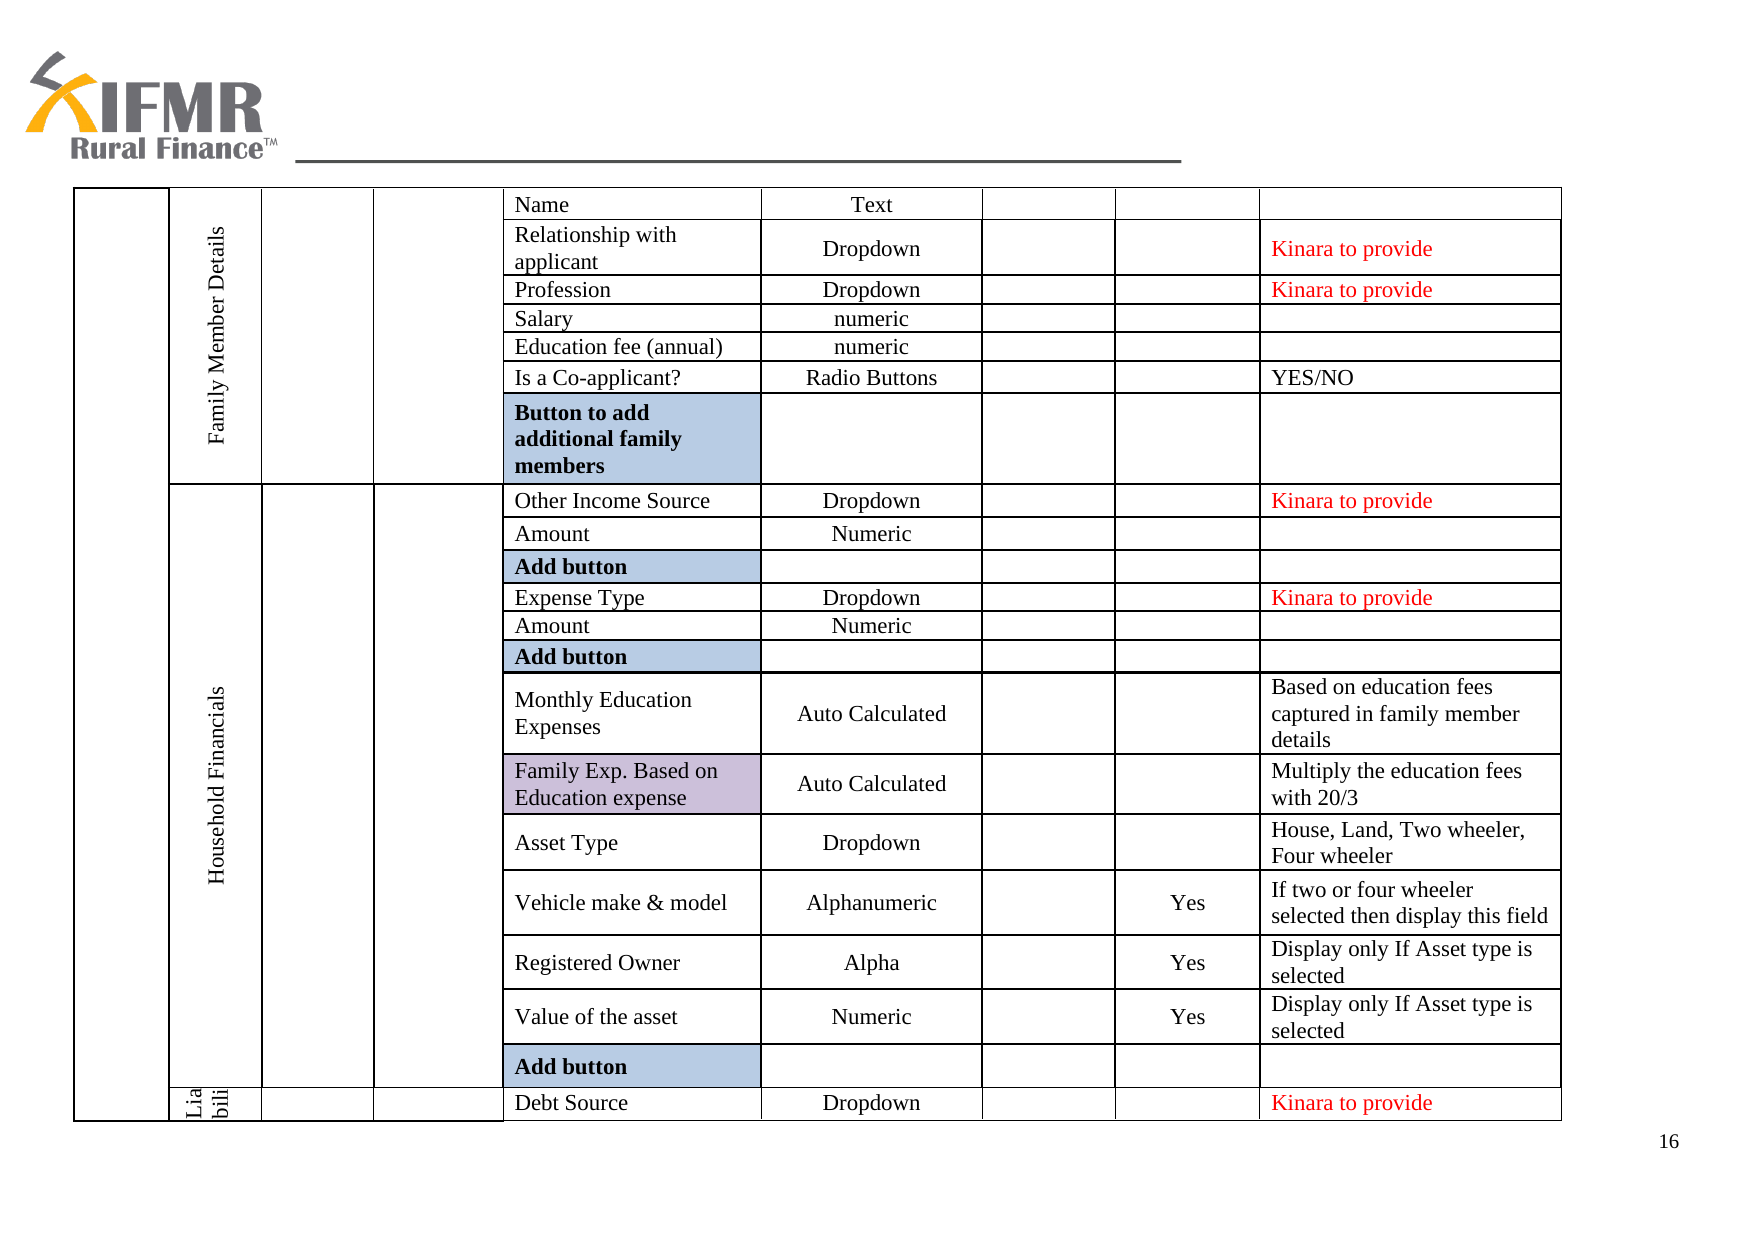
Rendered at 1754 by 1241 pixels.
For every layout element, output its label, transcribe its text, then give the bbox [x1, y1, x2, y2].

table_cell [1261, 551, 1560, 582]
table_cell [983, 394, 1114, 483]
table_cell Vehicle make & model [504, 871, 760, 933]
table_cell Yes [1116, 990, 1259, 1043]
table_cell [1261, 305, 1560, 331]
table_cell Dropdown [762, 276, 981, 303]
table_cell Amount [504, 612, 760, 638]
table_cell [1116, 1088, 1259, 1119]
table_cell [983, 362, 1114, 392]
table_cell Education fee (annual) [504, 333, 760, 359]
table_cell [1261, 612, 1560, 638]
table_cell [1261, 394, 1560, 483]
table_cell Family Exp. Based on Education expense [504, 755, 760, 813]
table_cell [1116, 815, 1259, 869]
table_cell [1116, 518, 1259, 549]
table_cell Multiply the education fees with 20/3 [1261, 755, 1560, 813]
table_cell Display only If Asset type is selected [1261, 990, 1560, 1043]
table_cell [1116, 305, 1259, 331]
table_cell [983, 584, 1114, 610]
table_cell Value of the asset [504, 990, 760, 1043]
table_cell [983, 871, 1114, 933]
table_cell Dropdown [762, 485, 981, 516]
table_cell Dropdown [762, 220, 981, 274]
table_cell Profession [504, 276, 760, 303]
table_cell numeric [762, 305, 981, 331]
table_cell Auto Calculated [762, 755, 981, 813]
table_cell Kinara to provide [1261, 276, 1560, 303]
table_cell Text [762, 188, 982, 219]
table_cell Amount [504, 518, 760, 549]
table_cell Salary [504, 305, 760, 331]
table_cell Dropdown [762, 1088, 982, 1119]
table_cell Kinara to provide [1261, 220, 1560, 274]
table_cell [1116, 394, 1259, 483]
table_cell [983, 1088, 1115, 1119]
table_cell [1116, 220, 1259, 274]
table_cell [983, 612, 1114, 638]
table_cell Kinara to provide [1261, 485, 1560, 516]
table_cell [983, 674, 1114, 752]
table_cell [1261, 1045, 1560, 1087]
table_cell [262, 1088, 373, 1119]
table_cell Kinara to provide [1261, 584, 1560, 610]
table_cell Radio Buttons [762, 362, 981, 392]
table_cell Yes [1116, 871, 1259, 933]
table_cell [1116, 674, 1259, 752]
table_cell [983, 755, 1114, 813]
table_cell Add button [504, 641, 760, 671]
table_cell Name [504, 188, 761, 219]
table_cell numeric [762, 333, 981, 359]
table_cell [983, 305, 1114, 331]
table_cell Numeric [762, 518, 981, 549]
table_cell [983, 485, 1114, 516]
table_cell [1260, 188, 1561, 219]
table_cell [1116, 584, 1259, 610]
table_cell [762, 394, 981, 483]
table_cell House, Land, Two wheeler, Four wheeler [1261, 815, 1560, 869]
table_cell [762, 1045, 981, 1087]
table_cell Dropdown [762, 584, 981, 610]
table_cell [1261, 333, 1560, 359]
table_cell [1116, 362, 1259, 392]
table_cell Household Financials [170, 485, 261, 1087]
table_cell [263, 485, 373, 1087]
table_cell [1116, 641, 1259, 671]
table_cell Kinara to provide [1260, 1088, 1561, 1119]
table_cell Registered Owner [504, 936, 760, 988]
table_cell Numeric [762, 612, 981, 638]
table_cell [375, 485, 502, 1087]
table_cell [1116, 551, 1259, 582]
table_cell [1116, 276, 1259, 303]
table_cell Liabilities [170, 1088, 261, 1119]
table_cell Button to add additional family members [504, 394, 760, 483]
table_cell [983, 641, 1114, 671]
table_cell [983, 220, 1114, 274]
table_cell [1116, 333, 1259, 359]
table_cell [762, 551, 981, 582]
table_cell [262, 188, 373, 483]
table_cell [983, 188, 1115, 219]
table_cell [983, 936, 1114, 988]
table_cell Relationship with applicant [504, 220, 760, 274]
table_cell [1116, 755, 1259, 813]
table_cell Display only If Asset type is selected [1261, 936, 1560, 988]
table_cell [1261, 641, 1560, 671]
table_cell [374, 188, 503, 483]
table_cell [983, 333, 1114, 359]
table_cell [983, 1045, 1114, 1087]
table_cell [762, 641, 981, 671]
table_cell Other Income Source [504, 485, 760, 516]
table_cell [983, 815, 1114, 869]
table_cell If two or four wheeler selected then display this field [1261, 871, 1560, 933]
table_cell YES/NO [1261, 362, 1560, 392]
table_cell [983, 551, 1114, 582]
table_cell [1261, 518, 1560, 549]
table_cell Monthly Education Expenses [504, 674, 760, 752]
table_cell Is a Co-applicant? [504, 362, 760, 392]
table_cell Alpha [762, 936, 981, 988]
table_cell [1116, 1045, 1259, 1087]
table_cell Family Member Details [170, 188, 261, 483]
table_cell Auto Calculated [762, 674, 981, 752]
table_cell Asset Type [504, 815, 760, 869]
table_cell [1116, 188, 1259, 219]
table_cell Yes [1116, 936, 1259, 988]
table_cell [1116, 485, 1259, 516]
picture [18, 45, 284, 166]
table_cell [1116, 612, 1259, 638]
table_cell [983, 990, 1114, 1043]
table_cell Add button [504, 1045, 760, 1087]
table_cell Alphanumeric [762, 871, 981, 933]
table_cell Numeric [762, 990, 981, 1043]
table_cell Debt Source [504, 1088, 761, 1119]
table_cell Expense Type [504, 584, 760, 610]
table_cell Based on education fees captured in family member details [1261, 674, 1560, 752]
table_cell Add button [504, 551, 760, 582]
table_cell [983, 276, 1114, 303]
table_cell [983, 518, 1114, 549]
table_cell [374, 1088, 503, 1119]
table_cell Dropdown [762, 815, 981, 869]
